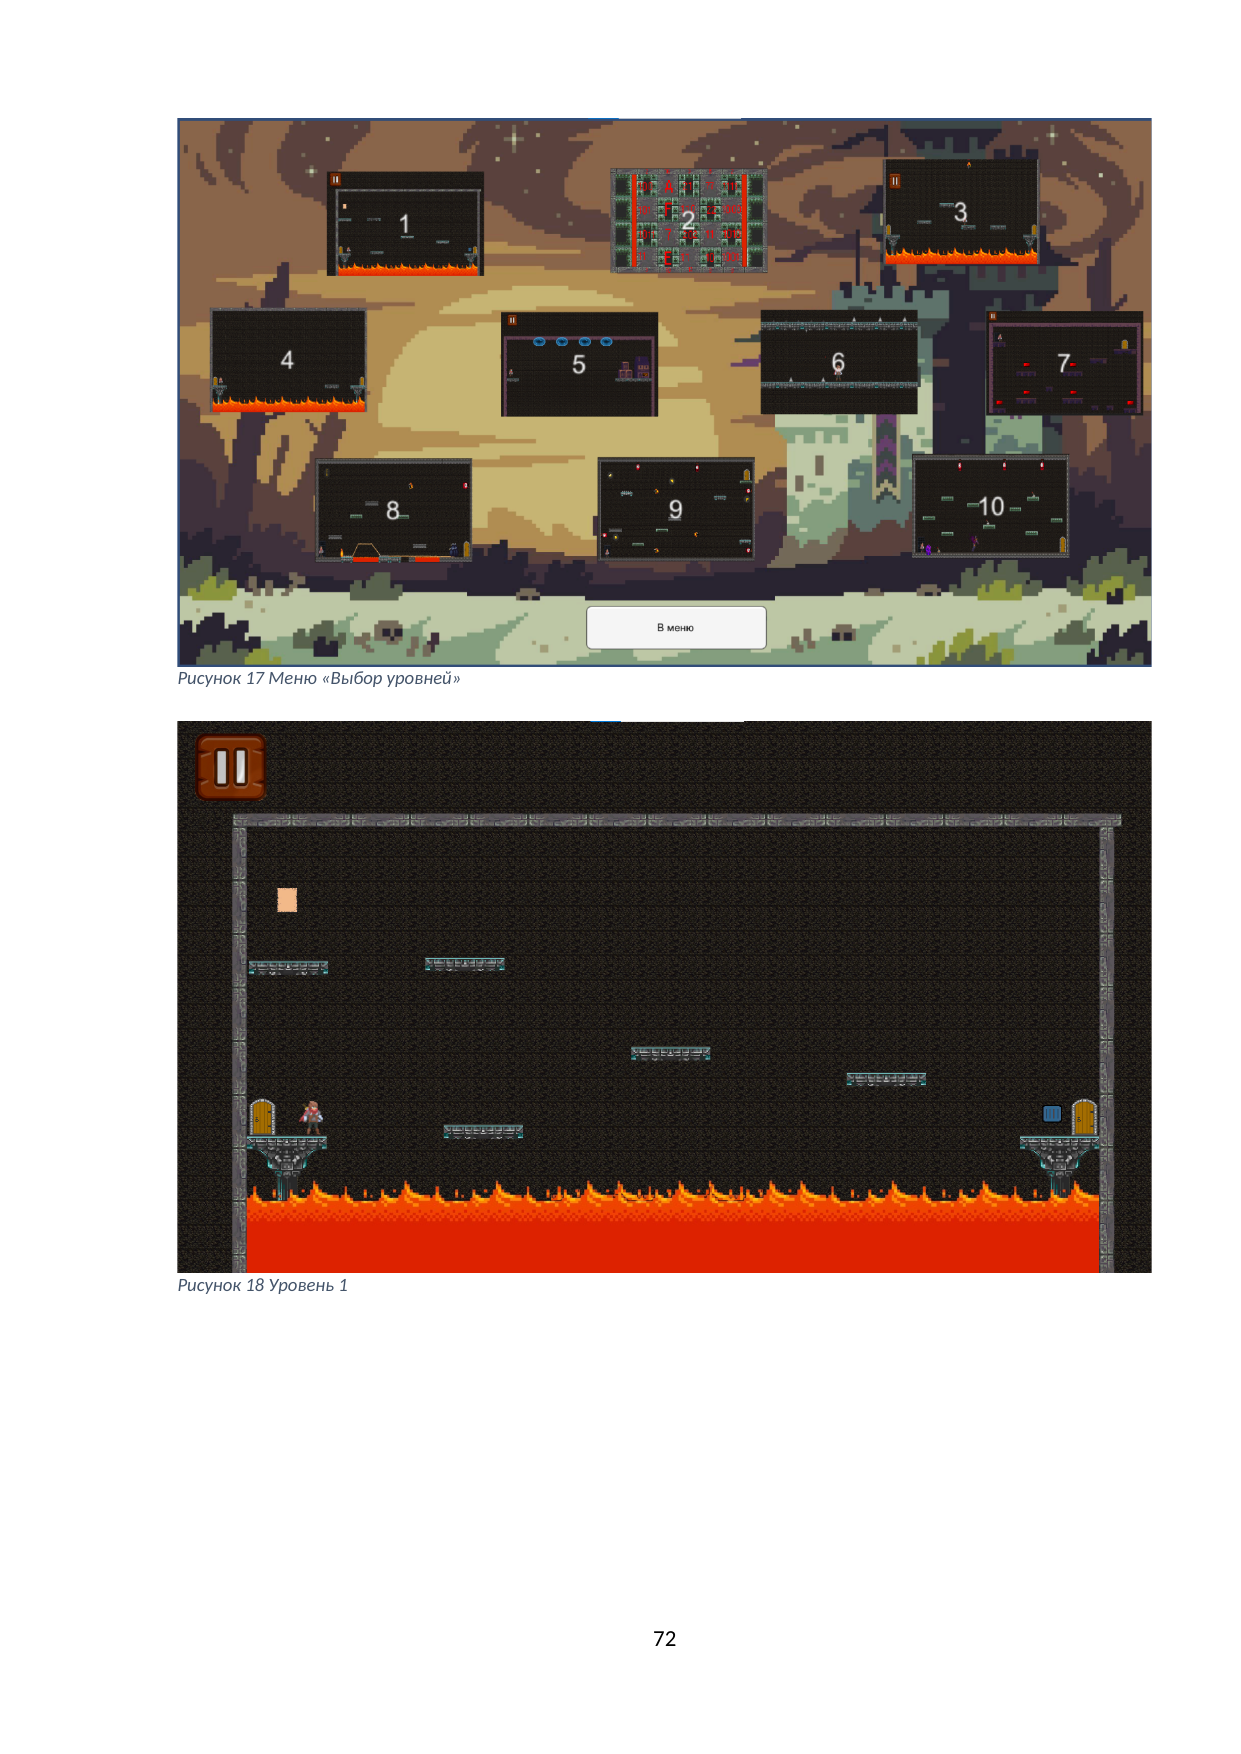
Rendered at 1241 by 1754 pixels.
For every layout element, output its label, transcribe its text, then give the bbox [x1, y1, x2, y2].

text Рисунок 18 Уровень 1 [177, 1273, 1152, 1296]
text Рисунок 17 Меню «Выбор уровней» [177, 667, 1152, 689]
picture [177, 721, 1152, 1273]
picture [177, 118, 1152, 667]
